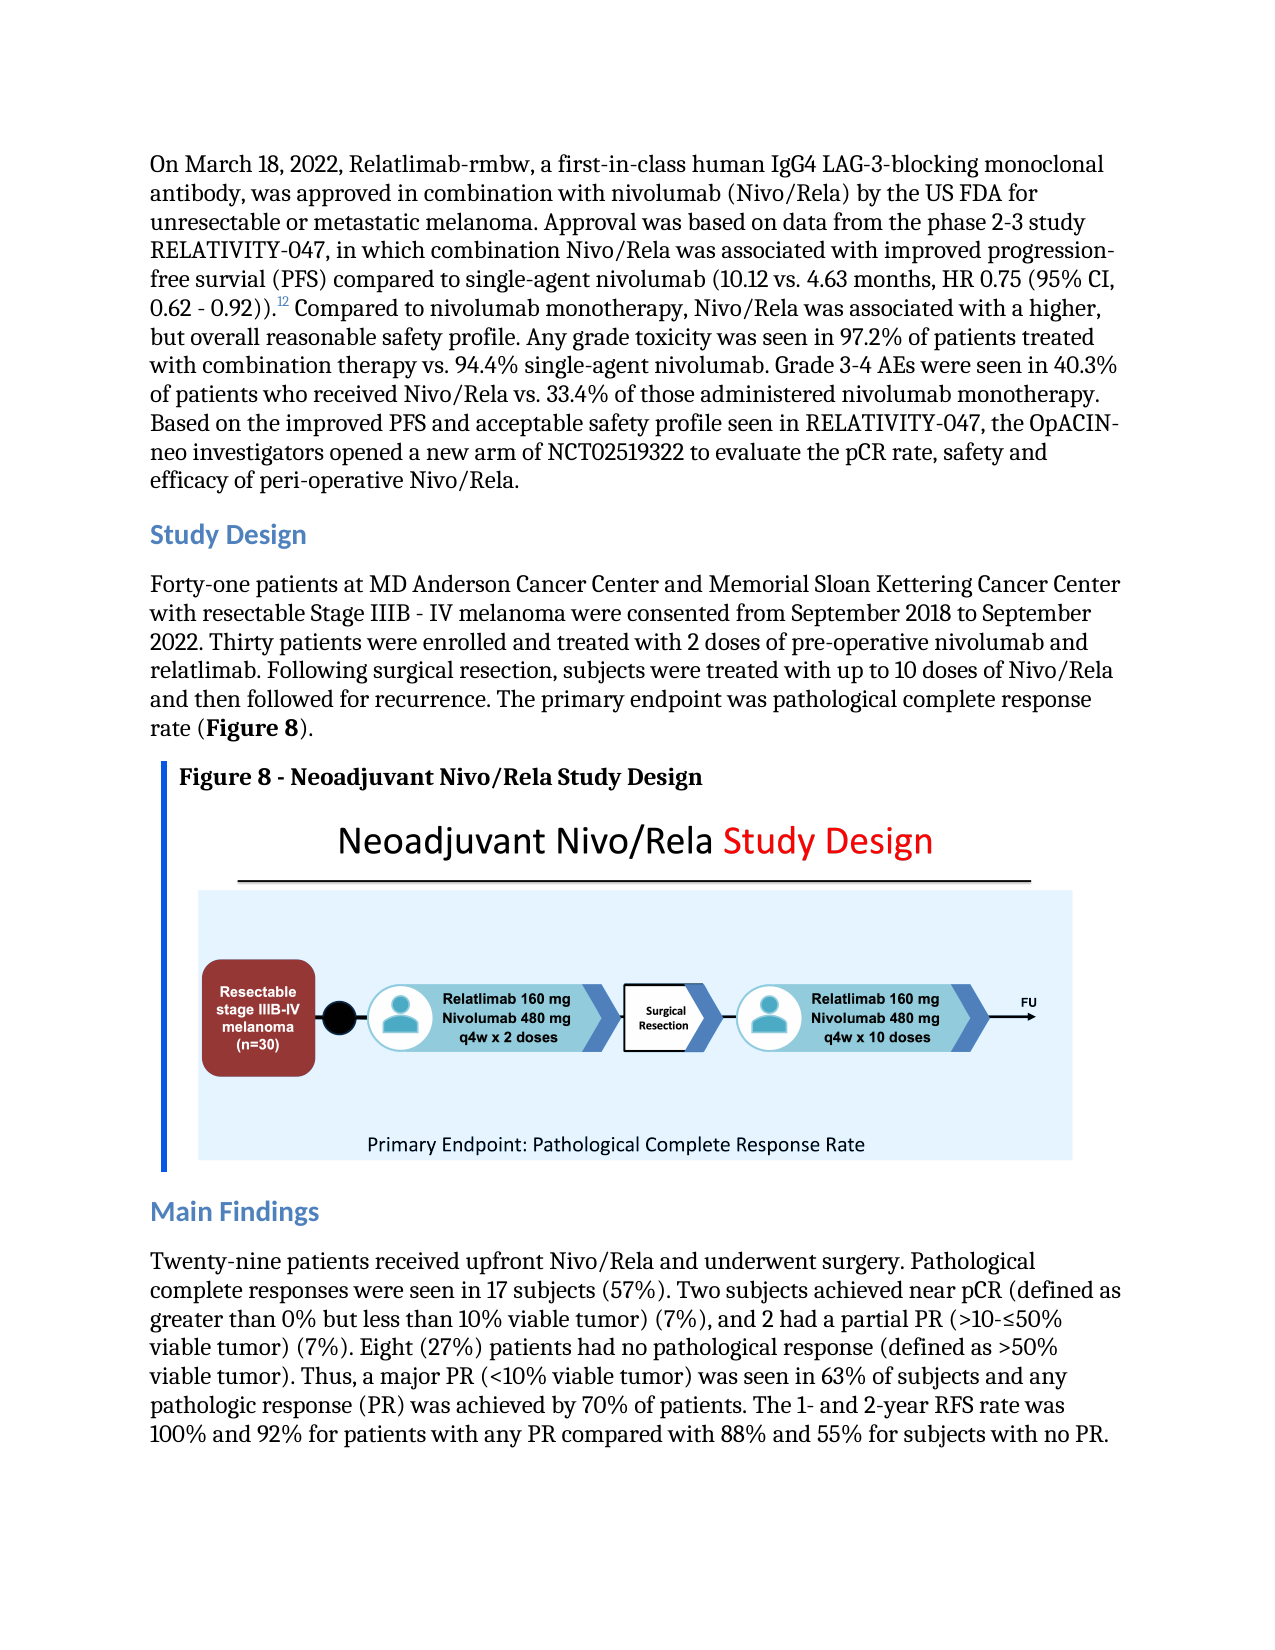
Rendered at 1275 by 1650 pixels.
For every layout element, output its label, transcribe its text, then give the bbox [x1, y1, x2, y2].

text On March 18, 2022, Relatlimab-rmbw, a first-in-class human IgG4 LAG-3-blocking monoclonal antibody, was approved in combination with nivolumab (Nivo/Rela) by the US FDA for unresectable or metastatic melanoma. Approval was based on data from the phase 2-3 study RELATIVITY-047, in which combination Nivo/Rela was associated with improved progression-free survial (PFS) compared to single-agent nivolumab (10.12 vs. 4.63 months, HR 0.75 (95% CI, 0.62 - 0.92)).12 Compared to nivolumab monotherapy, Nivo/Rela was associated with a higher, but overall reasonable safety profile. Any grade toxicity was seen in 97.2% of patients treated with combination therapy vs. 94.4% single-agent nivolumab. Grade 3-4 AEs were seen in 40.3% of patients who received Nivo/Rela vs. 33.4% of those administered nivolumab monotherapy. Based on the improved PFS and acceptable safety profile seen in RELATIVITY-047, the OpACIN-neo investigators opened a new arm of NCT02519322 to evaluate the pCR rate, safety and efficacy of peri-operative Nivo/Rela. [150, 150, 1125, 495]
subtitle Study Design [150, 516, 1125, 551]
picture [197, 798, 1073, 1171]
table_header Figure 8 - Neoadjuvant Nivo/Rela Study Design [167, 761, 1139, 1172]
text Forty-one patients at MD Anderson Cancer Center and Memorial Sloan Kettering Cancer Center with resectable Stage IIIB - IV melanoma were consented from September 2018 to September 2022. Thirty patients were enrolled and treated with 2 doses of pre-operative nivolumab and relatlimab. Following surgical resection, subjects were treated with up to 10 doses of Nivo/Rela and then followed for recurrence. The primary endpoint was pathological complete response rate (Figure 8). [150, 570, 1125, 743]
subtitle Main Findings [150, 1193, 1125, 1228]
text Twenty-nine patients received upfront Nivo/Rela and underwent surgery. Pathological complete responses were seen in 17 subjects (57%). Two subjects achieved near pCR (defined as greater than 0% but less than 10% viable tumor) (7%), and 2 had a partial PR (>10-≤50% viable tumor) (7%). Eight (27%) patients had no pathological response (defined as >50% viable tumor). Thus, a major PR (<10% viable tumor) was seen in 63% of subjects and any pathologic response (PR) was achieved by 70% of patients. The 1- and 2-year RFS rate was 100% and 92% for patients with any PR compared with 88% and 55% for subjects with no PR. [150, 1247, 1125, 1448]
